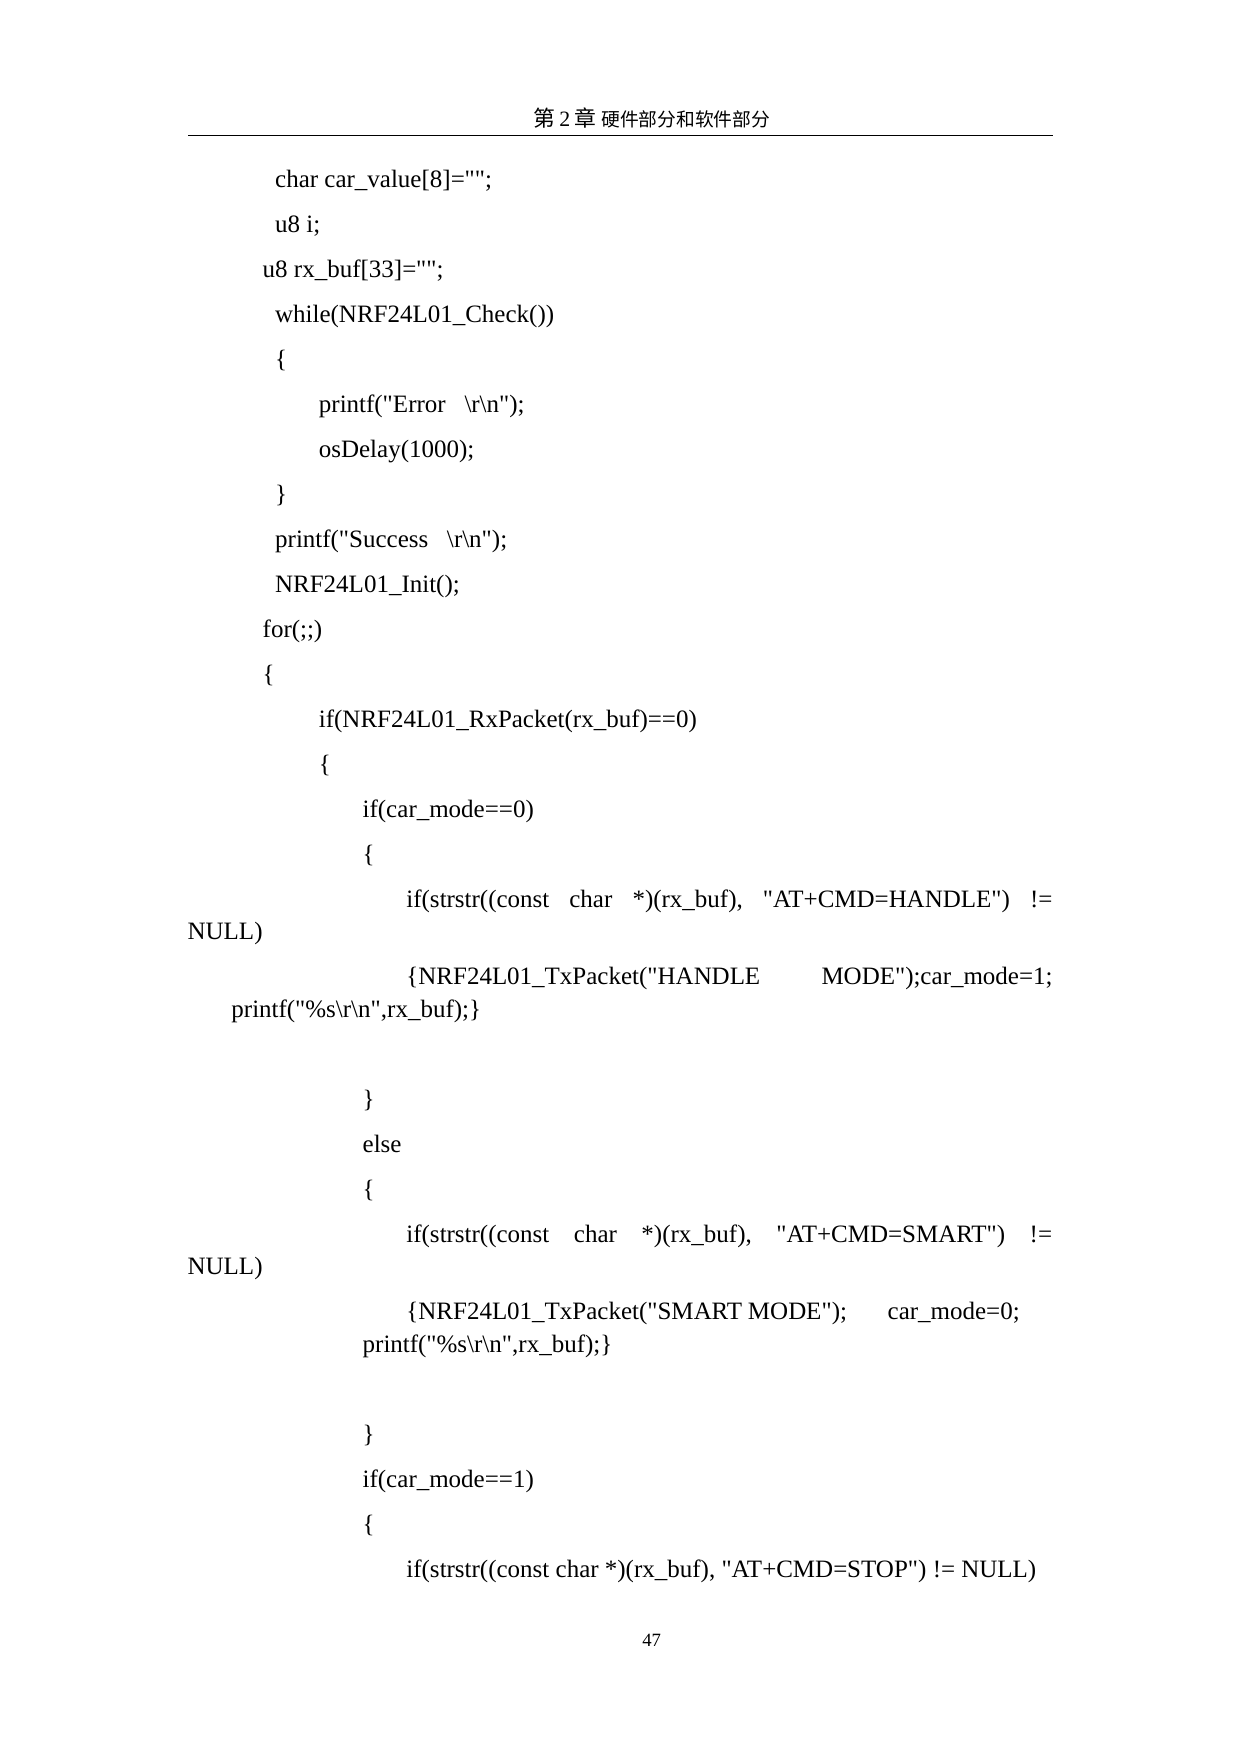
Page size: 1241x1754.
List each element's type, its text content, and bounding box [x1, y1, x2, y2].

text char car_value[8]=""; [187, 162, 1053, 194]
text { [187, 342, 1053, 374]
text while(NRF24L01_Check()) [187, 297, 1053, 329]
text u8 i; [187, 207, 1053, 239]
text } [187, 1082, 1053, 1114]
text {NRF24L01_TxPacket("HANDLE MODE");car_mode=1; printf("%s\r\n",rx_buf);} [187, 959, 1053, 1024]
text {NRF24L01_TxPacket("SMART MODE"); car_mode=0; printf("%s\r\n",rx_buf);} [187, 1294, 1053, 1359]
text if(car_mode==0) [187, 792, 1053, 824]
text osDelay(1000); [187, 432, 1053, 464]
text } [187, 1417, 1053, 1449]
text } [187, 477, 1053, 509]
text { [187, 657, 1053, 689]
text for(;;) [187, 612, 1053, 644]
text printf("Success \r\n"); [187, 522, 1053, 554]
text { [187, 1507, 1053, 1539]
text if(strstr((const char *)(rx_buf), "AT+CMD=SMART") != NULL) [187, 1217, 1053, 1282]
text { [187, 1172, 1053, 1204]
text { [187, 747, 1053, 779]
text if(NRF24L01_RxPacket(rx_buf)==0) [187, 702, 1053, 734]
text NRF24L01_Init(); [187, 567, 1053, 599]
text u8 rx_buf[33]=""; [187, 252, 1053, 284]
text if(car_mode==1) [187, 1462, 1053, 1494]
text else [187, 1127, 1053, 1159]
text printf("Error \r\n"); [187, 387, 1053, 419]
text { [187, 837, 1053, 869]
text if(strstr((const char *)(rx_buf), "AT+CMD=HANDLE") != NULL) [187, 882, 1053, 947]
text if(strstr((const char *)(rx_buf), "AT+CMD=STOP") != NULL) [187, 1552, 1053, 1584]
